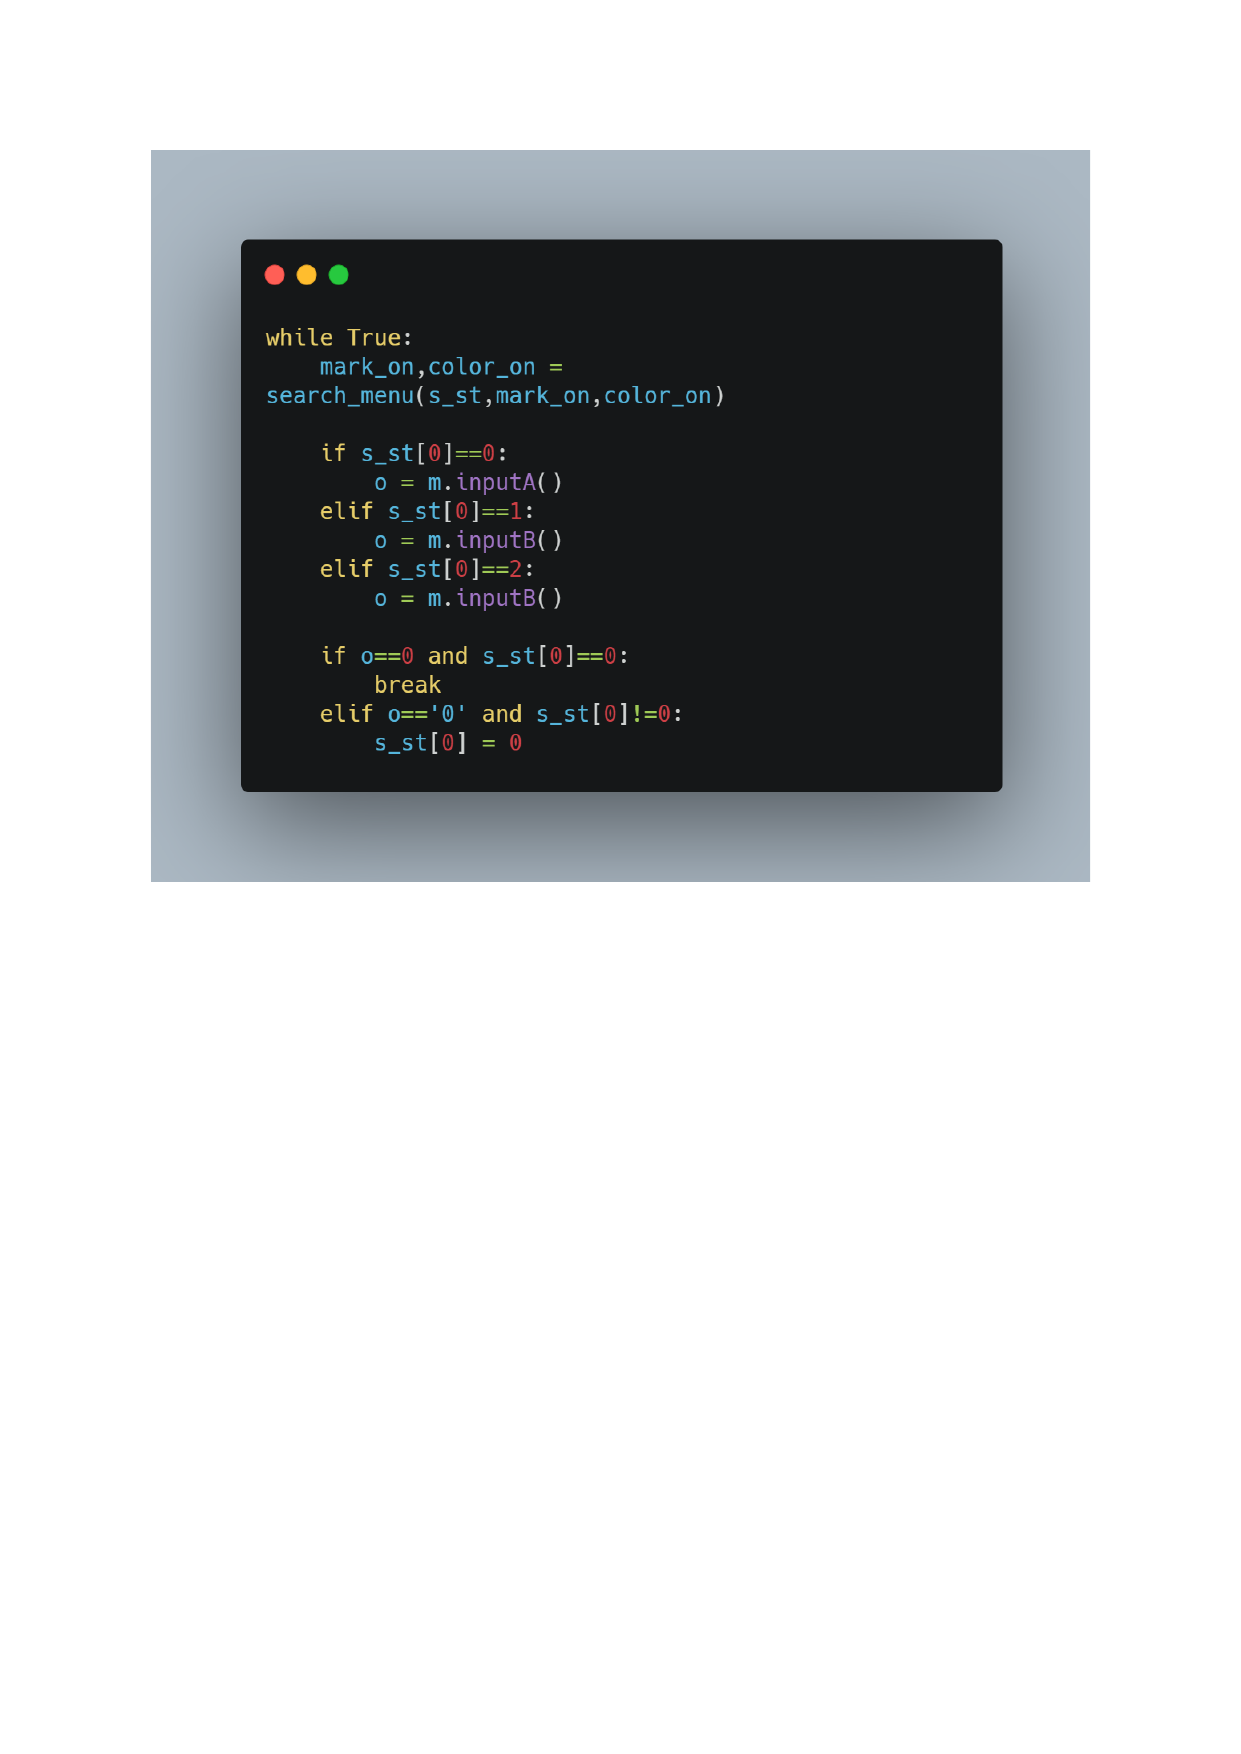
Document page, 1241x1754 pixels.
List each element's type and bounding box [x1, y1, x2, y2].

picture [150, 150, 1091, 882]
